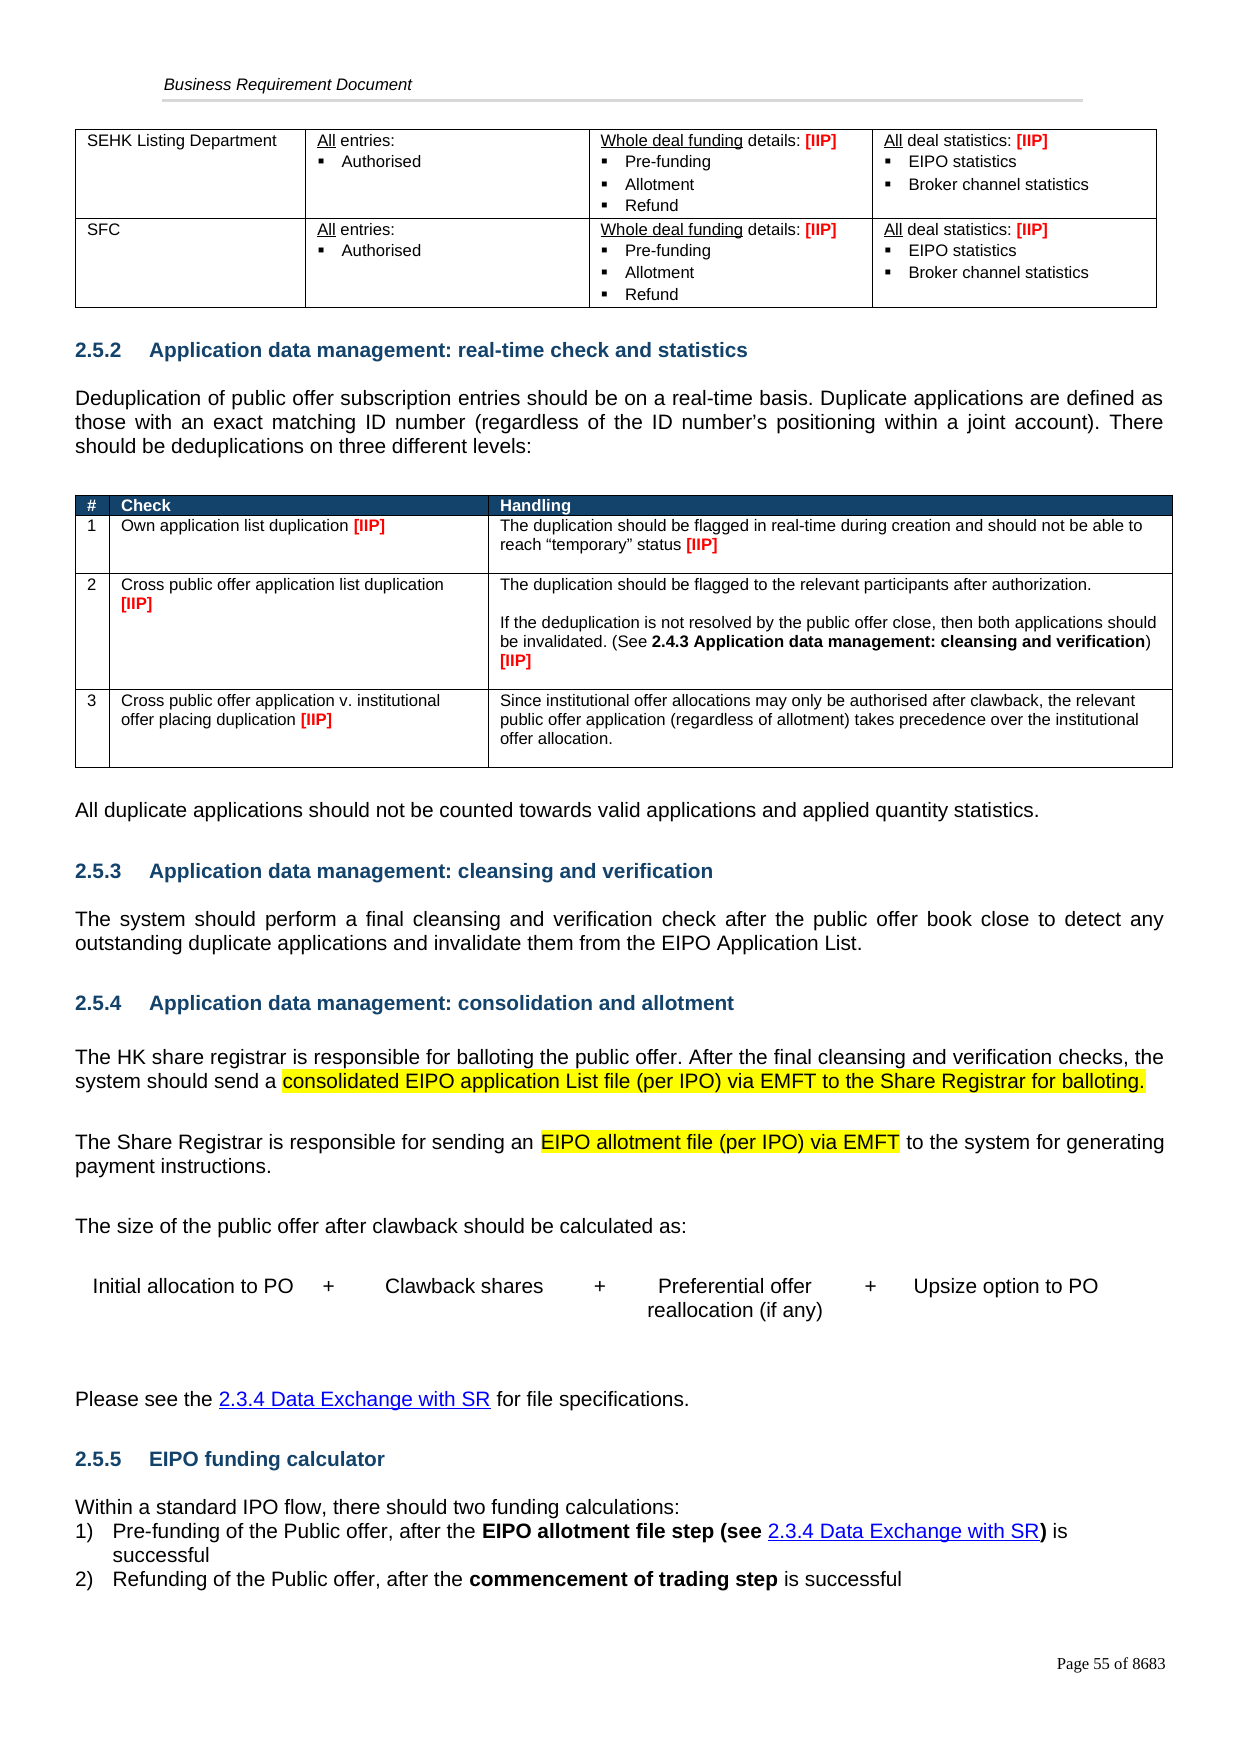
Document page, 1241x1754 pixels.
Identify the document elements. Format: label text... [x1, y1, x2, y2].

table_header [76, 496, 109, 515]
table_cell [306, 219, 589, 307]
subtitle Application data management: consolidation and allotment [75, 991, 1165, 1015]
text The system should perform a final cleansing and verification check after the public offer book close to detect any outstanding duplicate applications and invalidate them from the EIPO Application List. [75, 907, 1165, 954]
list Pre-funding of the Public offer, after the EIPO allotment file step (see 2.3.4 Data Exchange with SR) is successful [75, 1519, 1165, 1567]
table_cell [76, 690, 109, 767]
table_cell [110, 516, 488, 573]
text The Share Registrar is responsible for sending an EIPO allotment file (per IPO) via EMFT to the system for generating payment instructions. [75, 1129, 1165, 1177]
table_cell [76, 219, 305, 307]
text The HK share registrar is responsible for balloting the public offer. After the final cleansing and verification checks, the system should send a consolidated EIPO application List file (per IPO) via EMFT to the Share Registrar for balloting. [75, 1045, 1165, 1093]
subtitle Application data management: cleansing and verification [75, 859, 1165, 883]
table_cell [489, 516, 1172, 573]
text Deduplication of public offer subscription entries should be on a real-time basis. Duplicate applications are defined as those with an exact matching ID number (regardless of the ID number’s positioning within a joint account). There should be deduplications on three different levels: [75, 386, 1165, 458]
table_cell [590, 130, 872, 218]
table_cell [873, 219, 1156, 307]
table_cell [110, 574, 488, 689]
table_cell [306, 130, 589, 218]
text The size of the public offer after clawback should be calculated as: [75, 1214, 1165, 1238]
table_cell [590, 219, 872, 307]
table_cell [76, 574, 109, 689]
text All duplicate applications should not be counted towards valid applications and applied quantity statistics. [75, 798, 1165, 822]
text Within a standard IPO flow, there should two funding calculations: [75, 1495, 1165, 1519]
subtitle EIPO funding calculator [75, 1447, 1165, 1471]
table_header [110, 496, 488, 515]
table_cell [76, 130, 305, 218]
text Please see the 2.3.4 Data Exchange with SR for file specifications. [75, 1387, 1165, 1411]
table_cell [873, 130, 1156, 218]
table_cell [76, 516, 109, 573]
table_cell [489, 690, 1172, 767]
list Refunding of the Public offer, after the commencement of trading step is successful [75, 1567, 1165, 1591]
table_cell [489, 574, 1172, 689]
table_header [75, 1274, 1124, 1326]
subtitle Application data management: real-time check and statistics [75, 338, 1165, 362]
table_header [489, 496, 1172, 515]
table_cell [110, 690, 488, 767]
